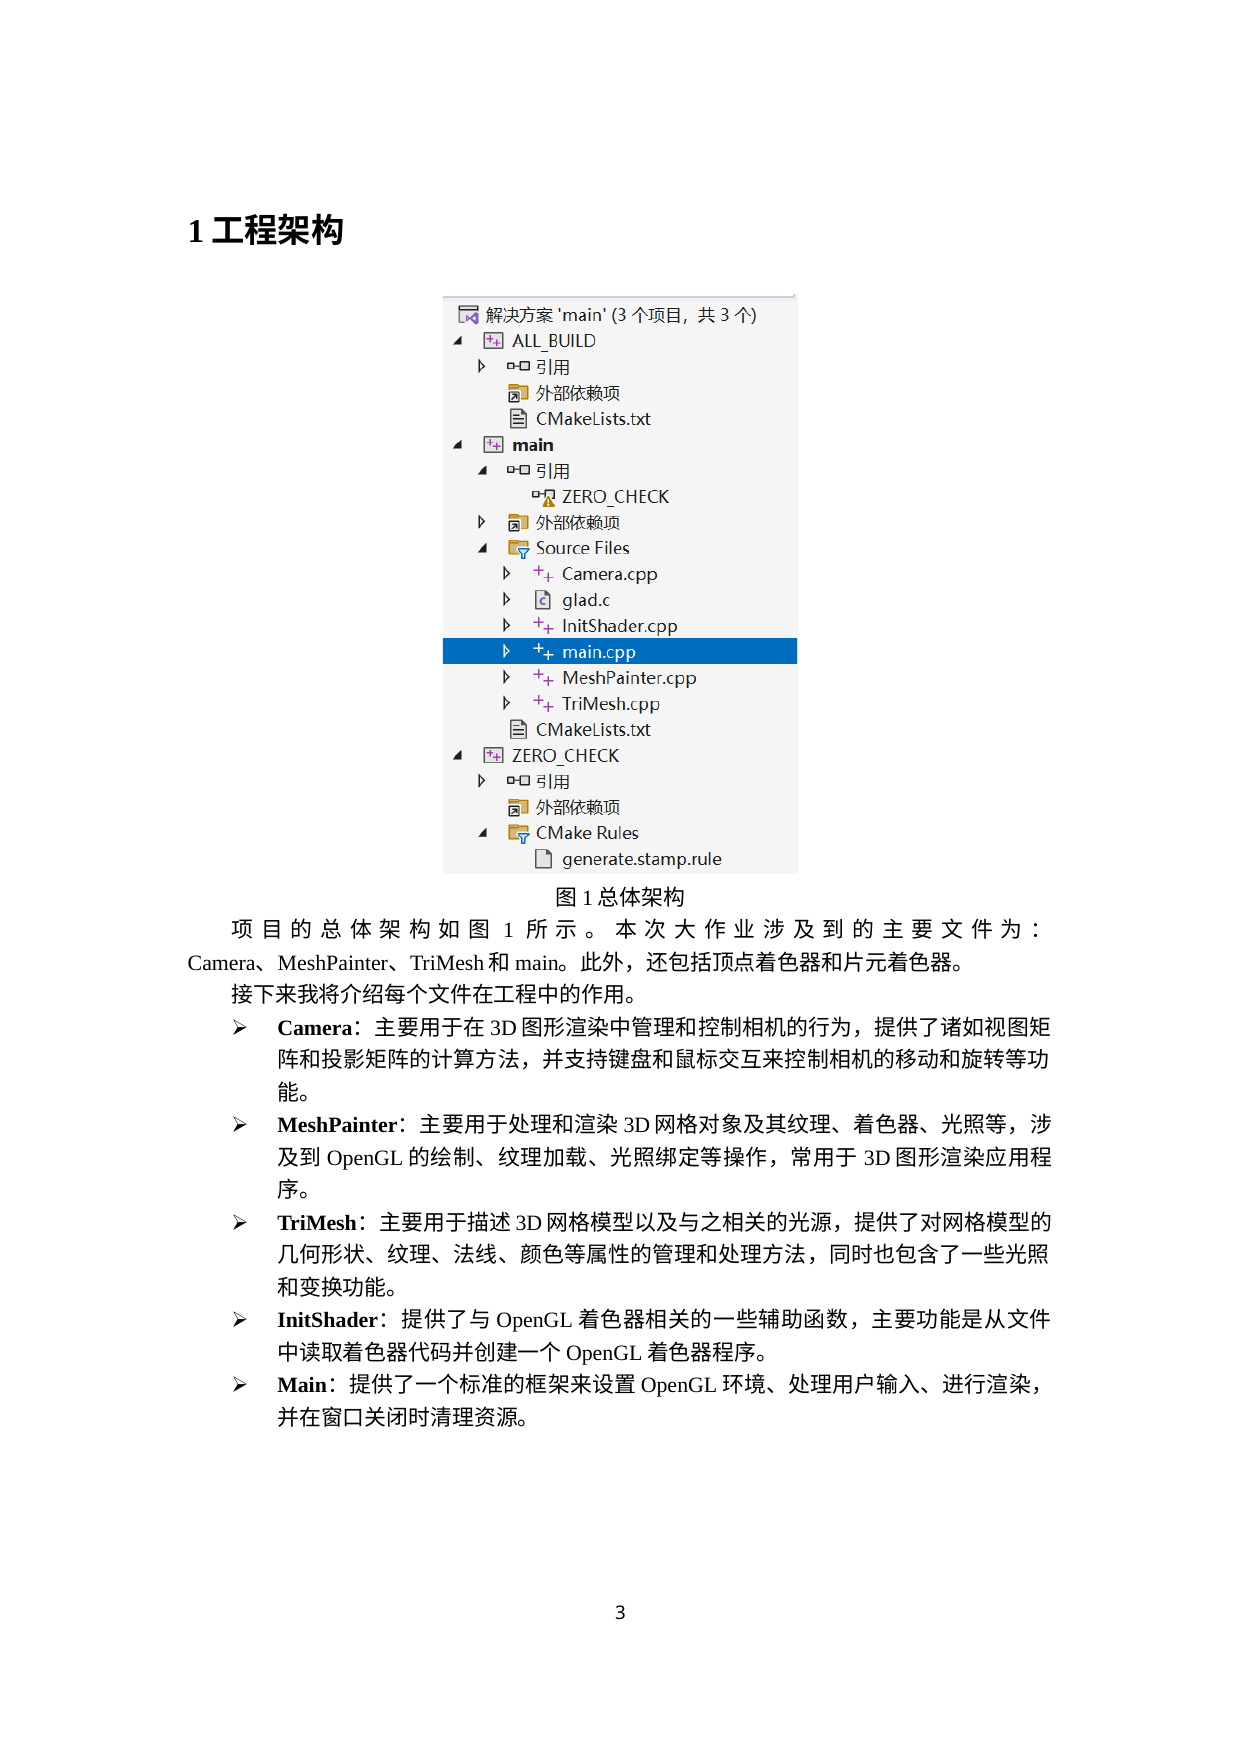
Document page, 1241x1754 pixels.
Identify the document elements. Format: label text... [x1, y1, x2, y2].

list MeshPainter：主要用于处理和渲染3D网格对象及其纹理、着色器、光照等，涉及到OpenGL的绘制、纹理加载、光照绑定等操作，常用于3D图形渲染应用程序。 [231, 1107, 1053, 1204]
text 接下来我将介绍每个文件在工程中的作用。 [187, 977, 1053, 1009]
text 图1总体架构 [187, 879, 1053, 912]
list TriMesh：主要用于描述3D网格模型以及与之相关的光源，提供了对网格模型的几何形状、纹理、法线、颜色等属性的管理和处理方法，同时也包含了一些光照和变换功能。 [231, 1204, 1053, 1302]
picture [442, 294, 798, 874]
list InitShader：提供了与OpenGL着色器相关的一些辅助函数，主要功能是从文件中读取着色器代码并创建一个OpenGL着色器程序。 [231, 1302, 1053, 1367]
list Camera：主要用于在3D图形渲染中管理和控制相机的行为，提供了诸如视图矩阵和投影矩阵的计算方法，并支持键盘和鼠标交互来控制相机的移动和旋转等功能。 [231, 1009, 1053, 1107]
text 项目的总体架构如图1所示。本次大作业涉及到的主要文件为：Camera、MeshPainter、TriMesh和main。此外，还包括顶点着色器和片元着色器。 [187, 912, 1053, 977]
subtitle 1工程架构 [187, 195, 1053, 260]
list Main：提供了一个标准的框架来设置OpenGL环境、处理用户输入、进行渲染，并在窗口关闭时清理资源。 [231, 1367, 1053, 1432]
